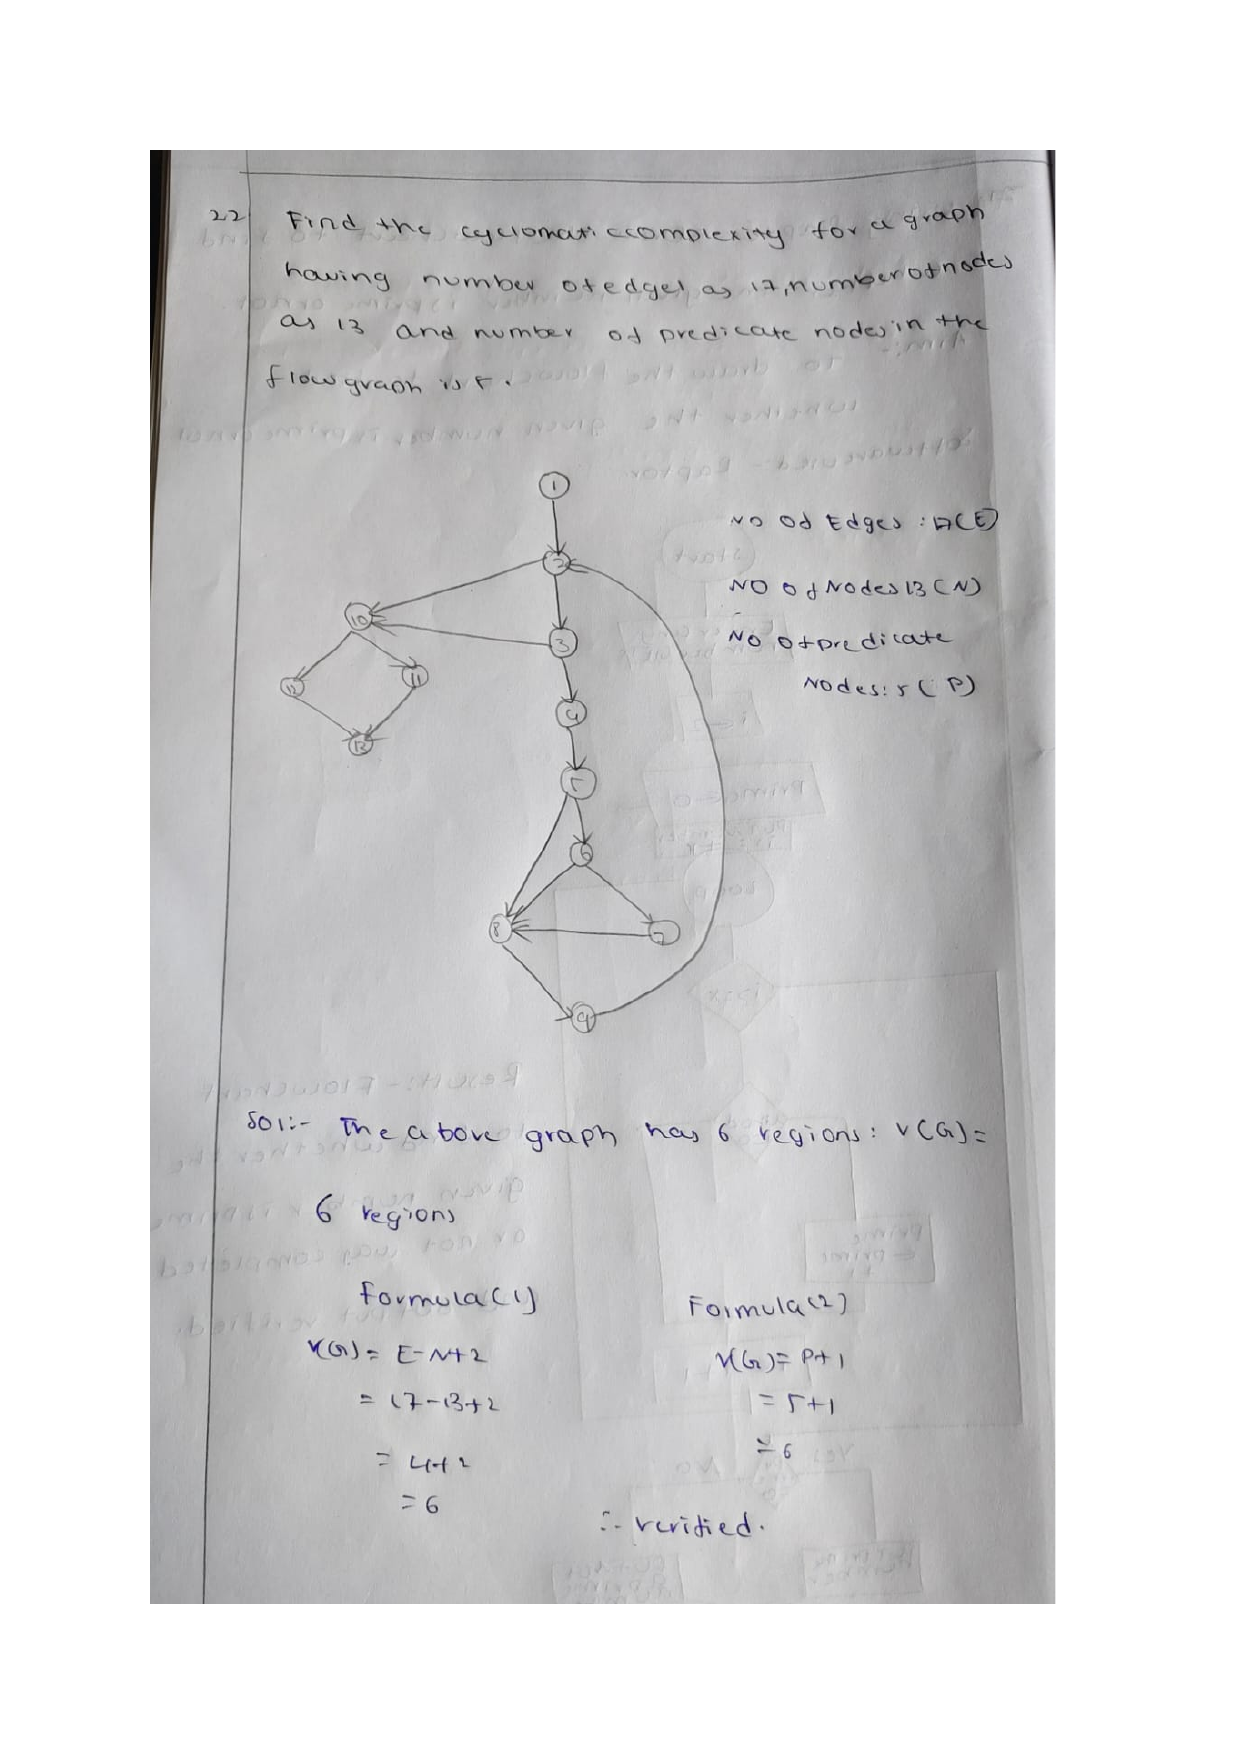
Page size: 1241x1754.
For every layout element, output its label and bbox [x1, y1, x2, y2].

picture [150, 150, 1056, 1604]
